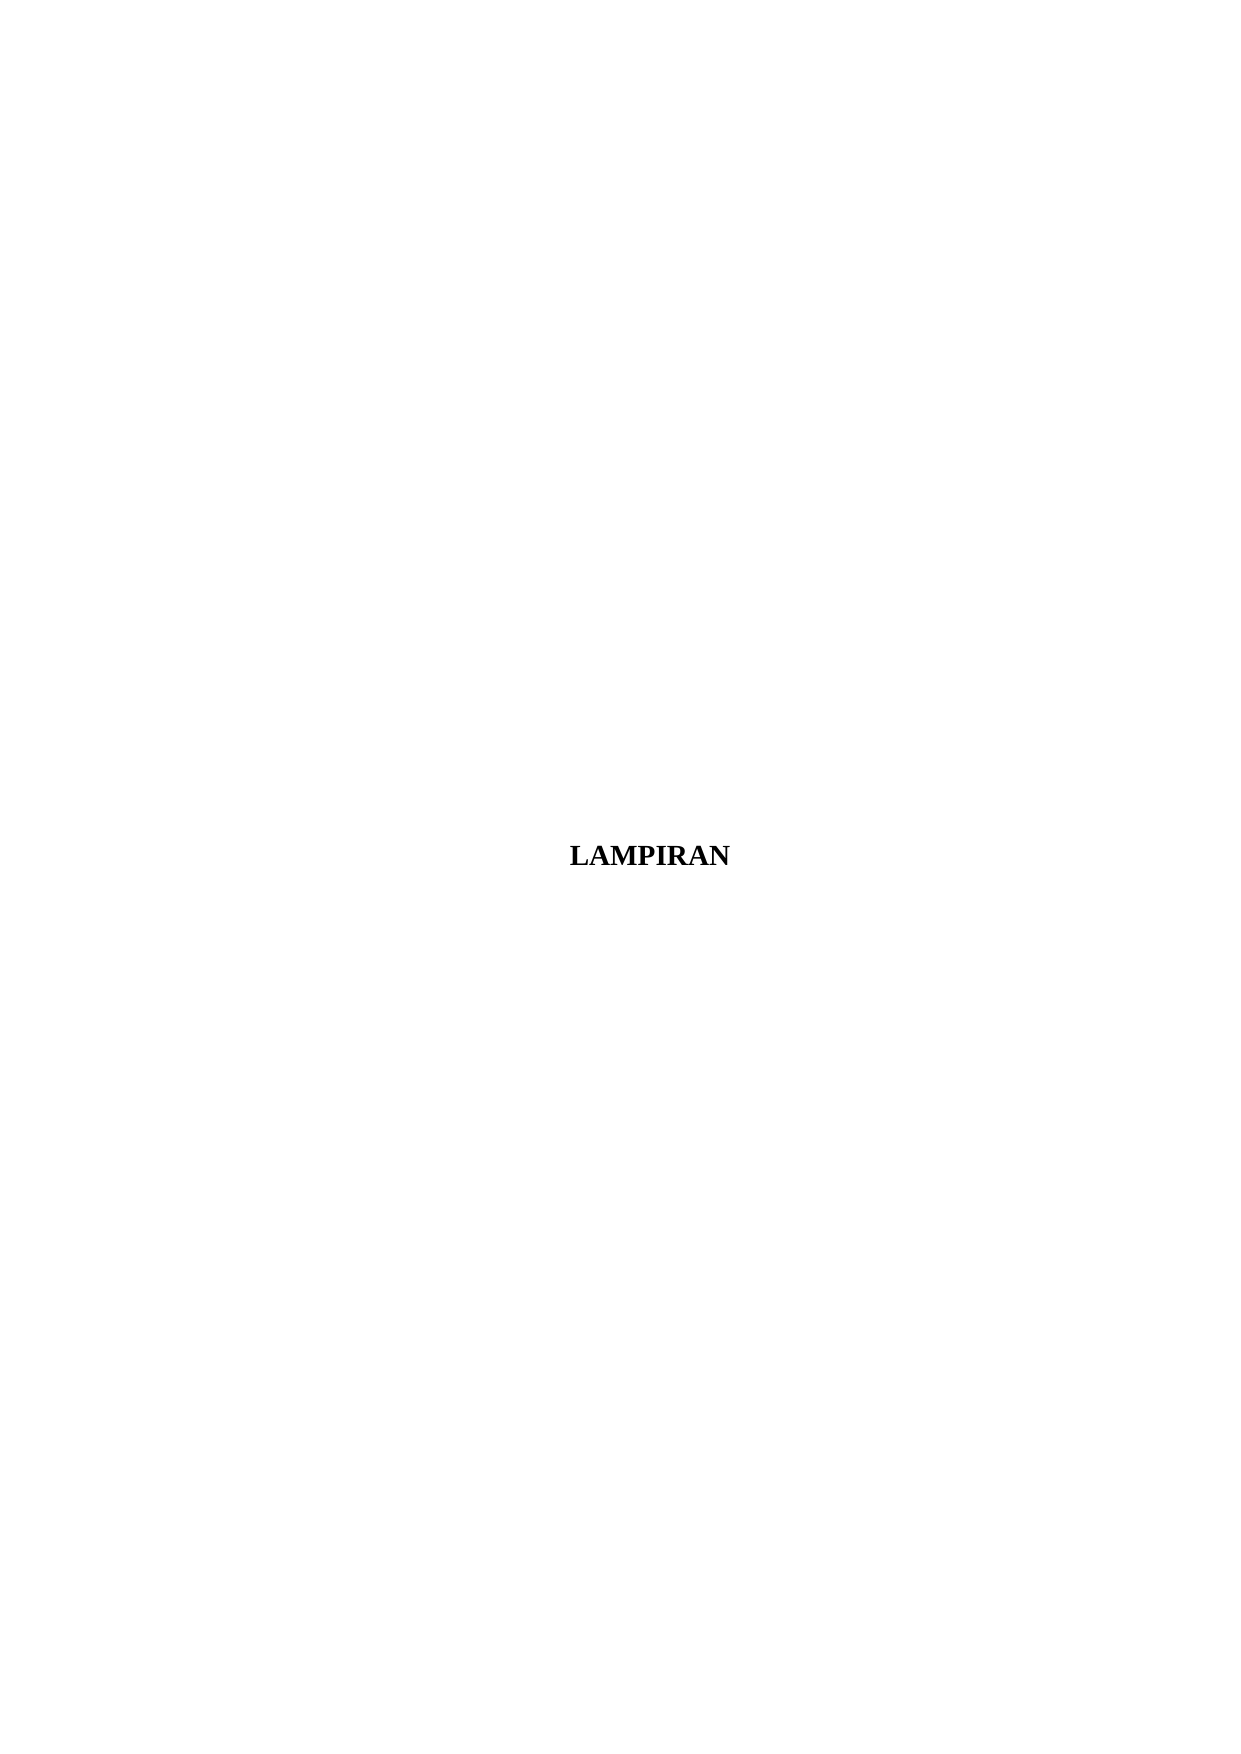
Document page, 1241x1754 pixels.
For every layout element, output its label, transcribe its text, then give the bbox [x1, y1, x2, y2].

text LAMPIRAN [236, 838, 1063, 872]
